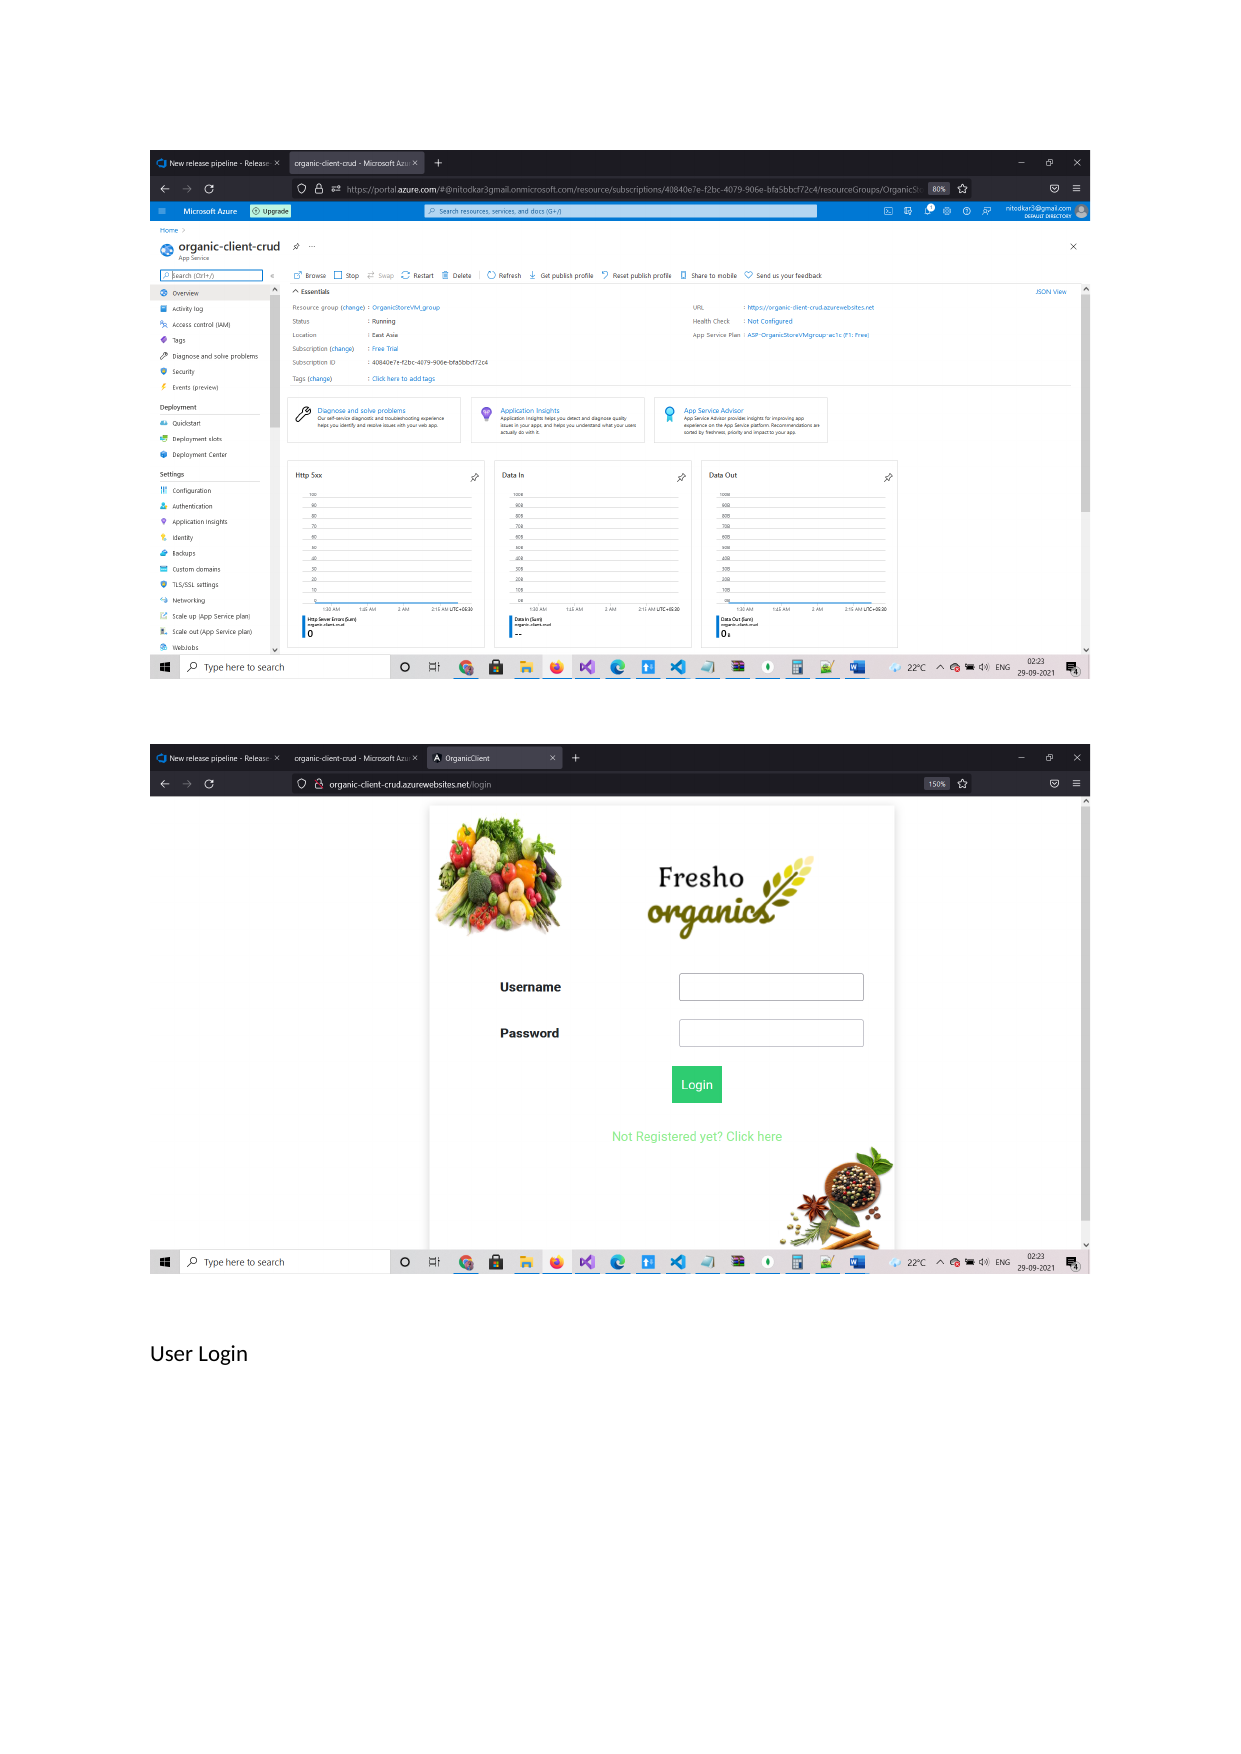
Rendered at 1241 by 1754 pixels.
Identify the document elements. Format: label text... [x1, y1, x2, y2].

picture [150, 744, 1091, 1274]
picture [150, 150, 1091, 679]
text User Login [150, 1339, 1090, 1367]
